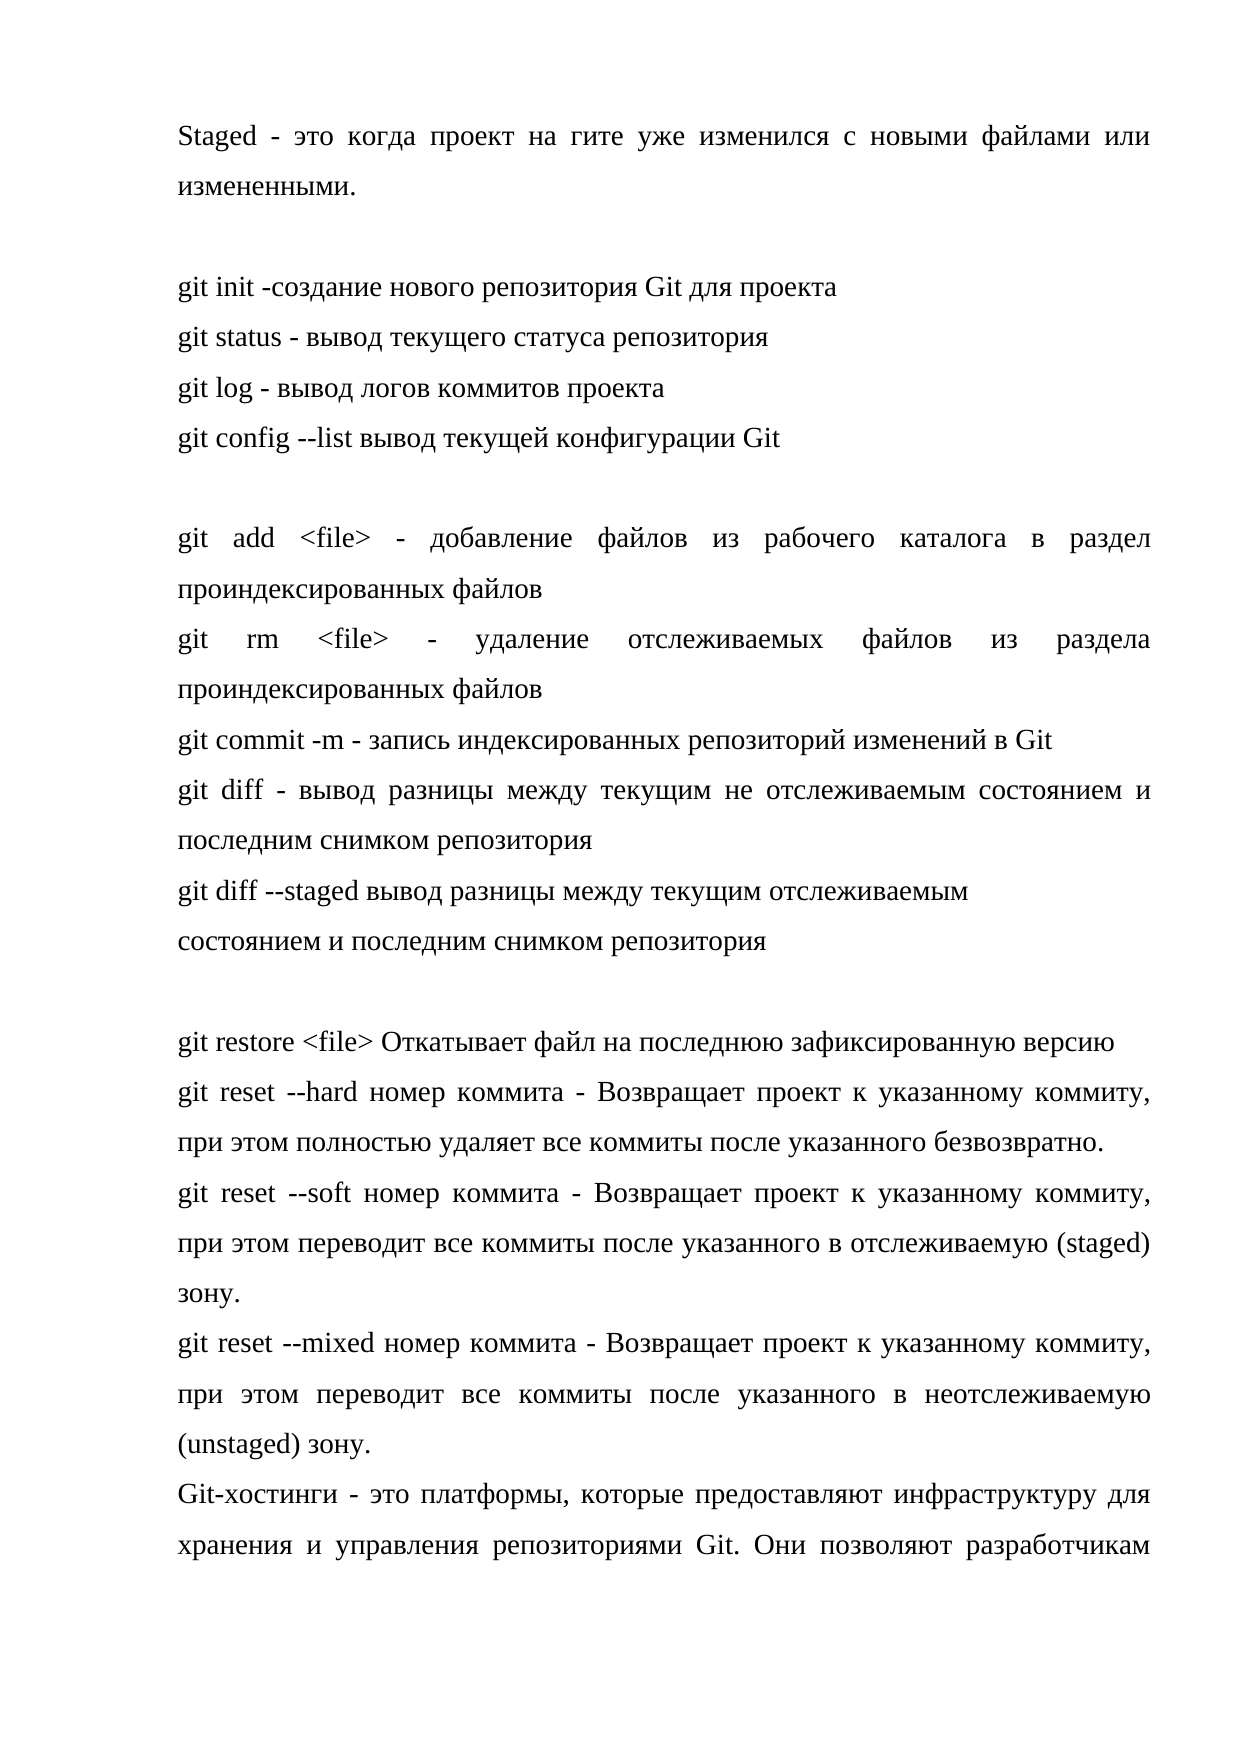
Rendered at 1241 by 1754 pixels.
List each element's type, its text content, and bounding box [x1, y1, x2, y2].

text git diff - вывод разницы между текущим не отслеживаемым состоянием и последним снимком репозитория [177, 772, 1152, 856]
text состоянием и последним снимком репозитория [177, 923, 1152, 957]
text git reset --mixed номер коммита - Возвращает проект к указанному коммиту, при этом переводит все коммиты после указанного в неотслеживаемую (unstaged) зону. [177, 1326, 1152, 1460]
text git reset --soft номер коммита - Возвращает проект к указанному коммиту, при этом переводит все коммиты после указанного в отслеживаемую (staged) зону. [177, 1175, 1152, 1309]
text git reset --hard номер коммита - Возвращает проект к указанному коммиту, при этом полностью удаляет все коммиты после указанного безвозвратно. [177, 1074, 1152, 1158]
text git status - вывод текущего статуса репозитория [177, 319, 1152, 353]
text git commit -m - запись индексированных репозиторий изменений в Git [177, 722, 1152, 755]
text git init -создание нового репозитория Git для проекта [177, 269, 1152, 303]
text git restore <file> Откатывает файл на последнюю зафиксированную версию [177, 1024, 1152, 1057]
text git rm <file> - удаление отслеживаемых файлов из раздела проиндексированных файлов [177, 621, 1152, 705]
text git diff --staged вывод разницы между текущим отслеживаемым [177, 873, 1152, 906]
text git config --list вывод текущей конфигурации Git [177, 420, 1152, 453]
text Staged - это когда проект на гите уже изменился с новыми файлами или измененными. [177, 118, 1152, 252]
text git add <file> - добавление файлов из рабочего каталога в раздел проиндексированных файлов [177, 521, 1152, 604]
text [177, 1477, 1152, 1560]
text git log - вывод логов коммитов проекта [177, 370, 1152, 403]
